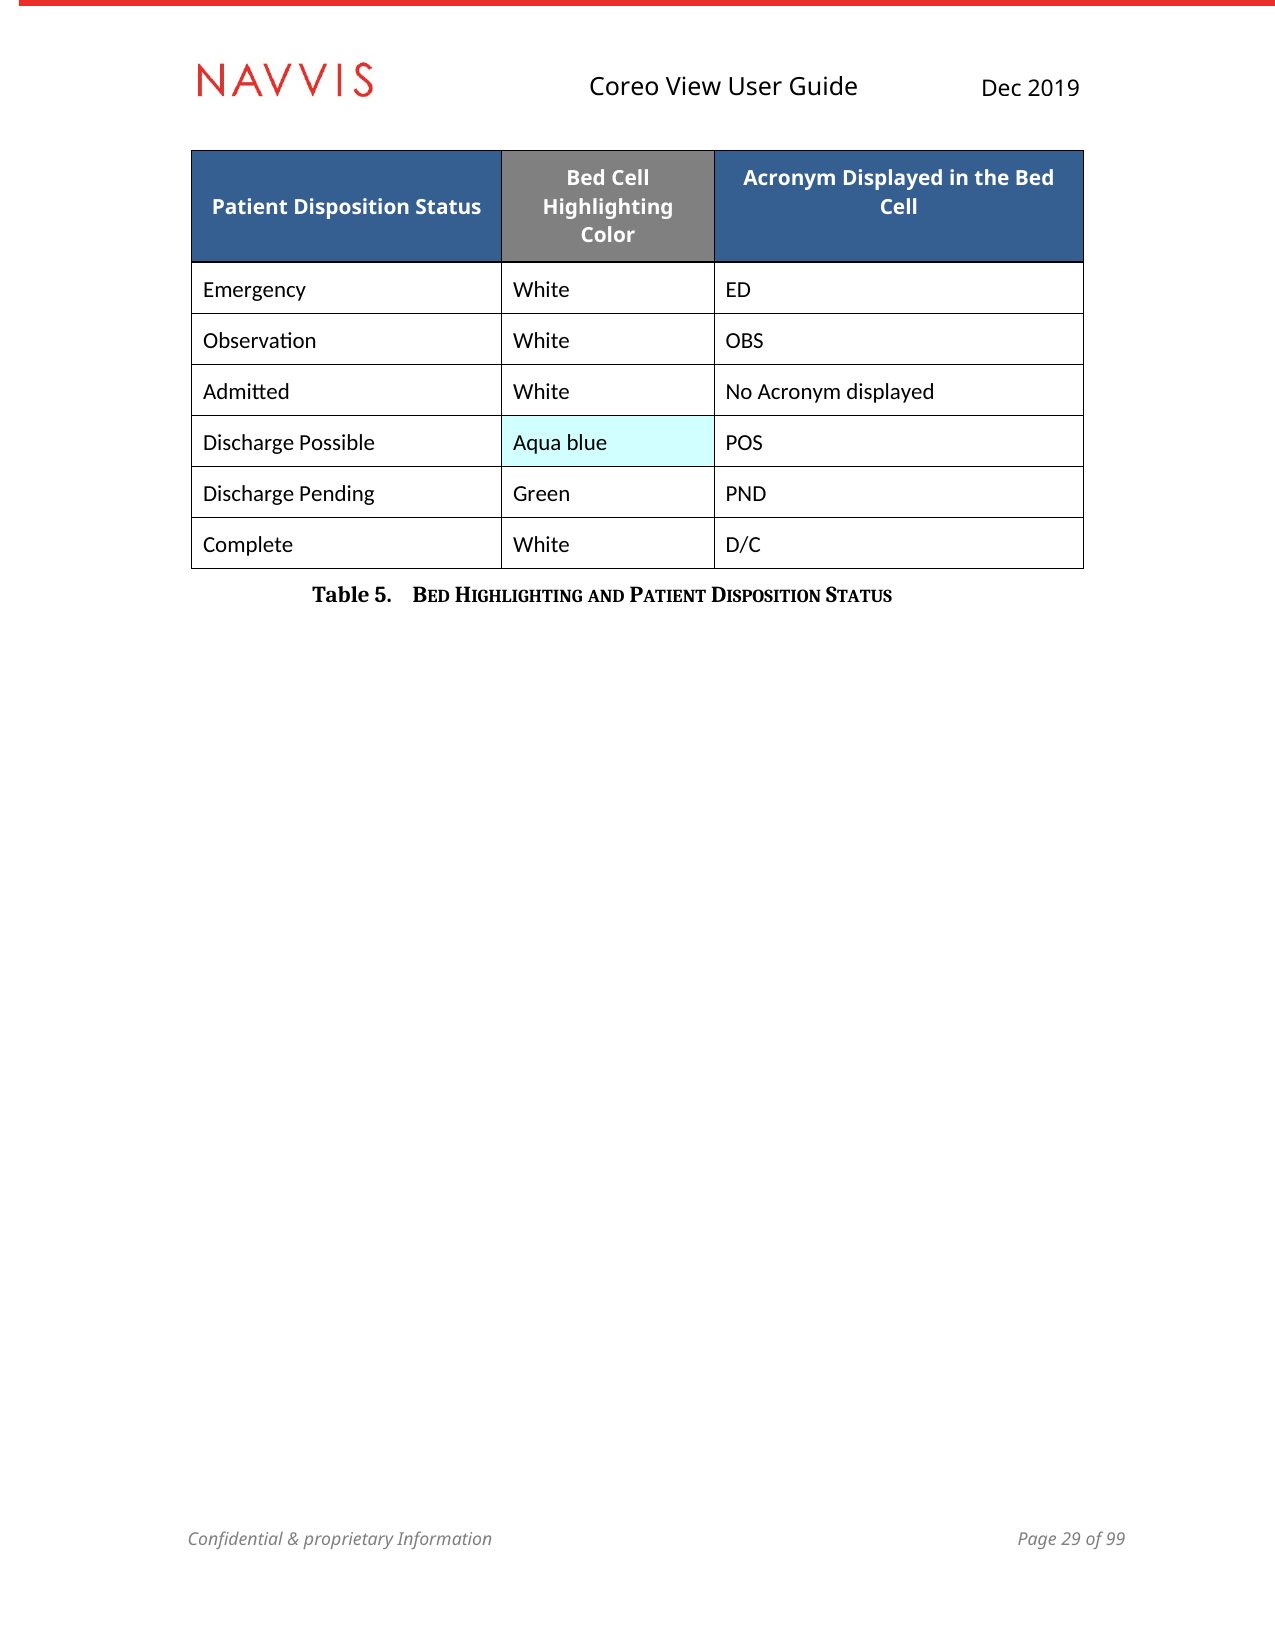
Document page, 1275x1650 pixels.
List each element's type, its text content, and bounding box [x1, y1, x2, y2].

table_cell White [502, 263, 714, 312]
table_cell PND [715, 467, 1083, 517]
table_cell D/C [715, 518, 1083, 568]
table_cell Complete [192, 518, 501, 568]
table_cell Discharge Possible [192, 416, 501, 466]
table_cell Green [502, 467, 714, 517]
table_cell OBS [715, 314, 1083, 364]
table_cell No Acronym displayed [715, 365, 1083, 415]
table_cell Admitted [192, 365, 501, 415]
table_cell POS [715, 416, 1083, 466]
table_cell White [502, 518, 714, 568]
table_header Patient Disposition Status [192, 151, 501, 261]
picture [187, 55, 383, 104]
table_cell White [502, 314, 714, 364]
table_cell Discharge Pending [192, 467, 501, 517]
table_header Bed Cell Highlighting Color [502, 151, 714, 261]
text Bed Highlighting and Patient Disposition Status [312, 582, 1087, 608]
table_cell Aqua blue [502, 416, 714, 466]
table_cell ED [715, 263, 1083, 312]
table_header Acronym Displayed in the Bed Cell [715, 151, 1083, 261]
table_cell Emergency [192, 263, 501, 312]
table_cell White [502, 365, 714, 415]
table_cell Observation [192, 314, 501, 364]
